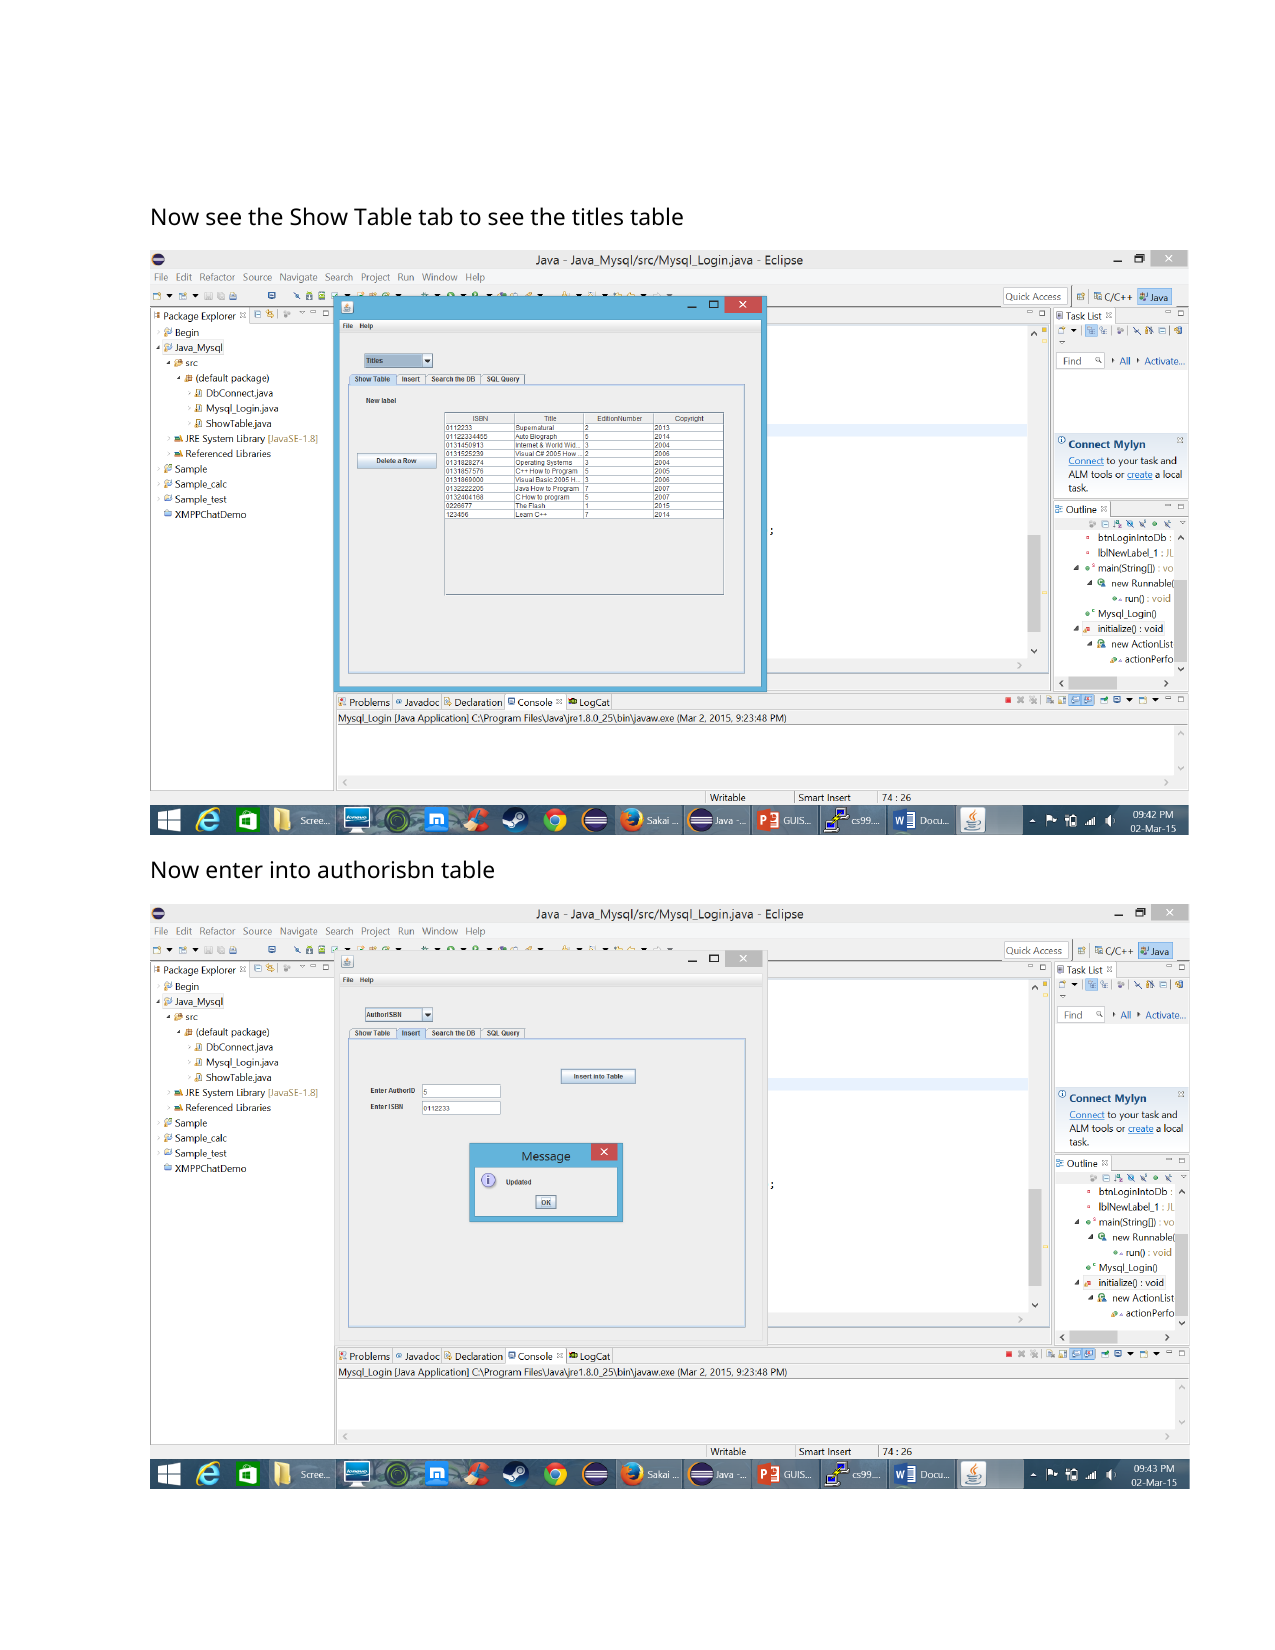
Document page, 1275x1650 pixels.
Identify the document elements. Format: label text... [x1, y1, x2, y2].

picture [150, 904, 1190, 1489]
text Now see the Show Table tab to see the titles table [150, 200, 1125, 232]
picture [150, 250, 1189, 835]
text Now enter into authorisbn table [150, 854, 1125, 885]
